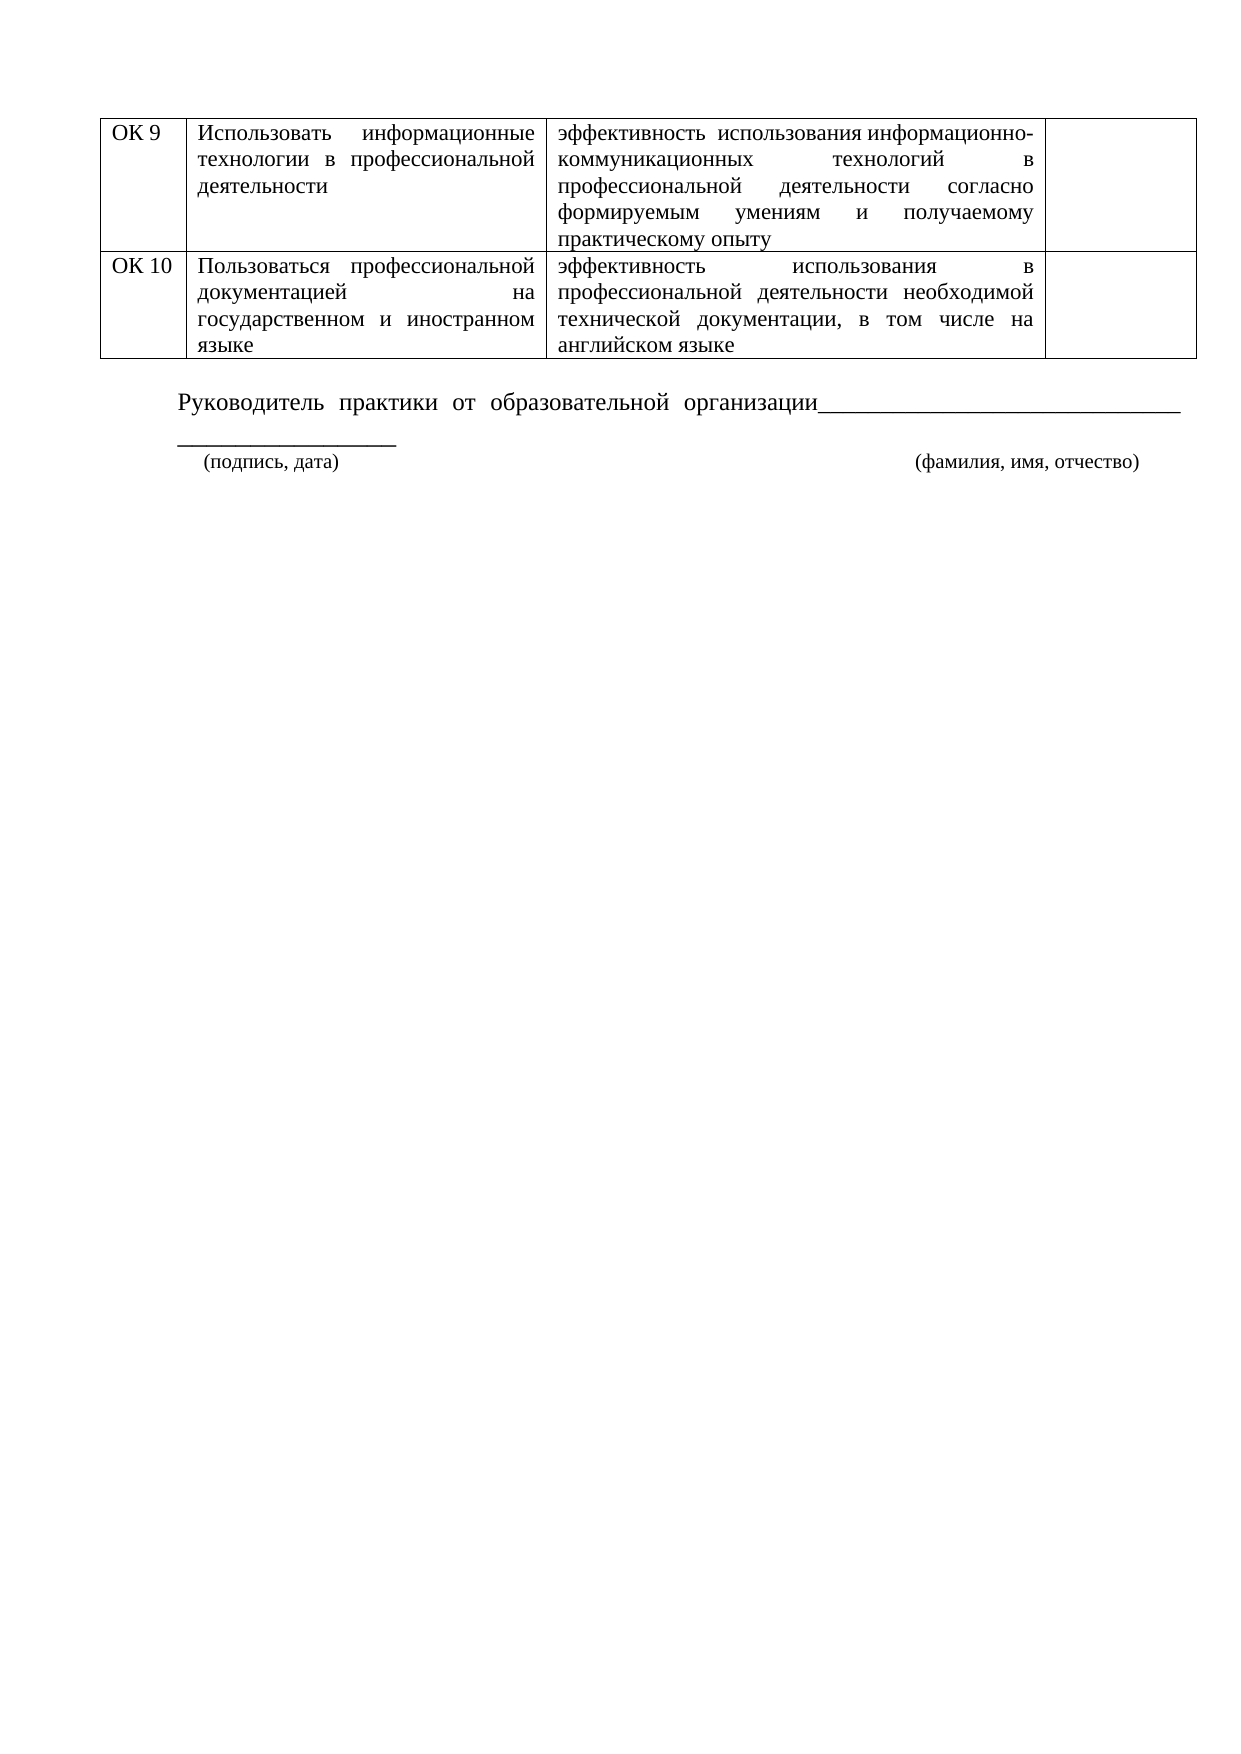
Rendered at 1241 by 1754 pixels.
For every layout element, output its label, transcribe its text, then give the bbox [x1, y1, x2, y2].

table_cell [1046, 252, 1196, 357]
table_cell ОК 9 [101, 119, 186, 251]
table_cell ОК 10 [101, 252, 186, 357]
table_cell Использовать информационные технологии в профессиональной деятельности [187, 119, 546, 251]
table_cell эффективность использования в профессиональной деятельности необходимой технической документации, в том числе на английском языке [547, 252, 1045, 357]
table_cell [1046, 119, 1196, 251]
table_cell эффективность использования информационно-коммуникационных технологий в профессиональной деятельности согласно формируемым умениям и получаемому практическому опыту [547, 119, 1045, 251]
text Руководитель практики от образовательной организации_____________________________ _______________ (подпись, дата) (фамилия, имя, отчество) [177, 387, 1181, 473]
table_cell Пользоваться профессиональной документацией на государственном и иностранном языке [187, 252, 546, 357]
